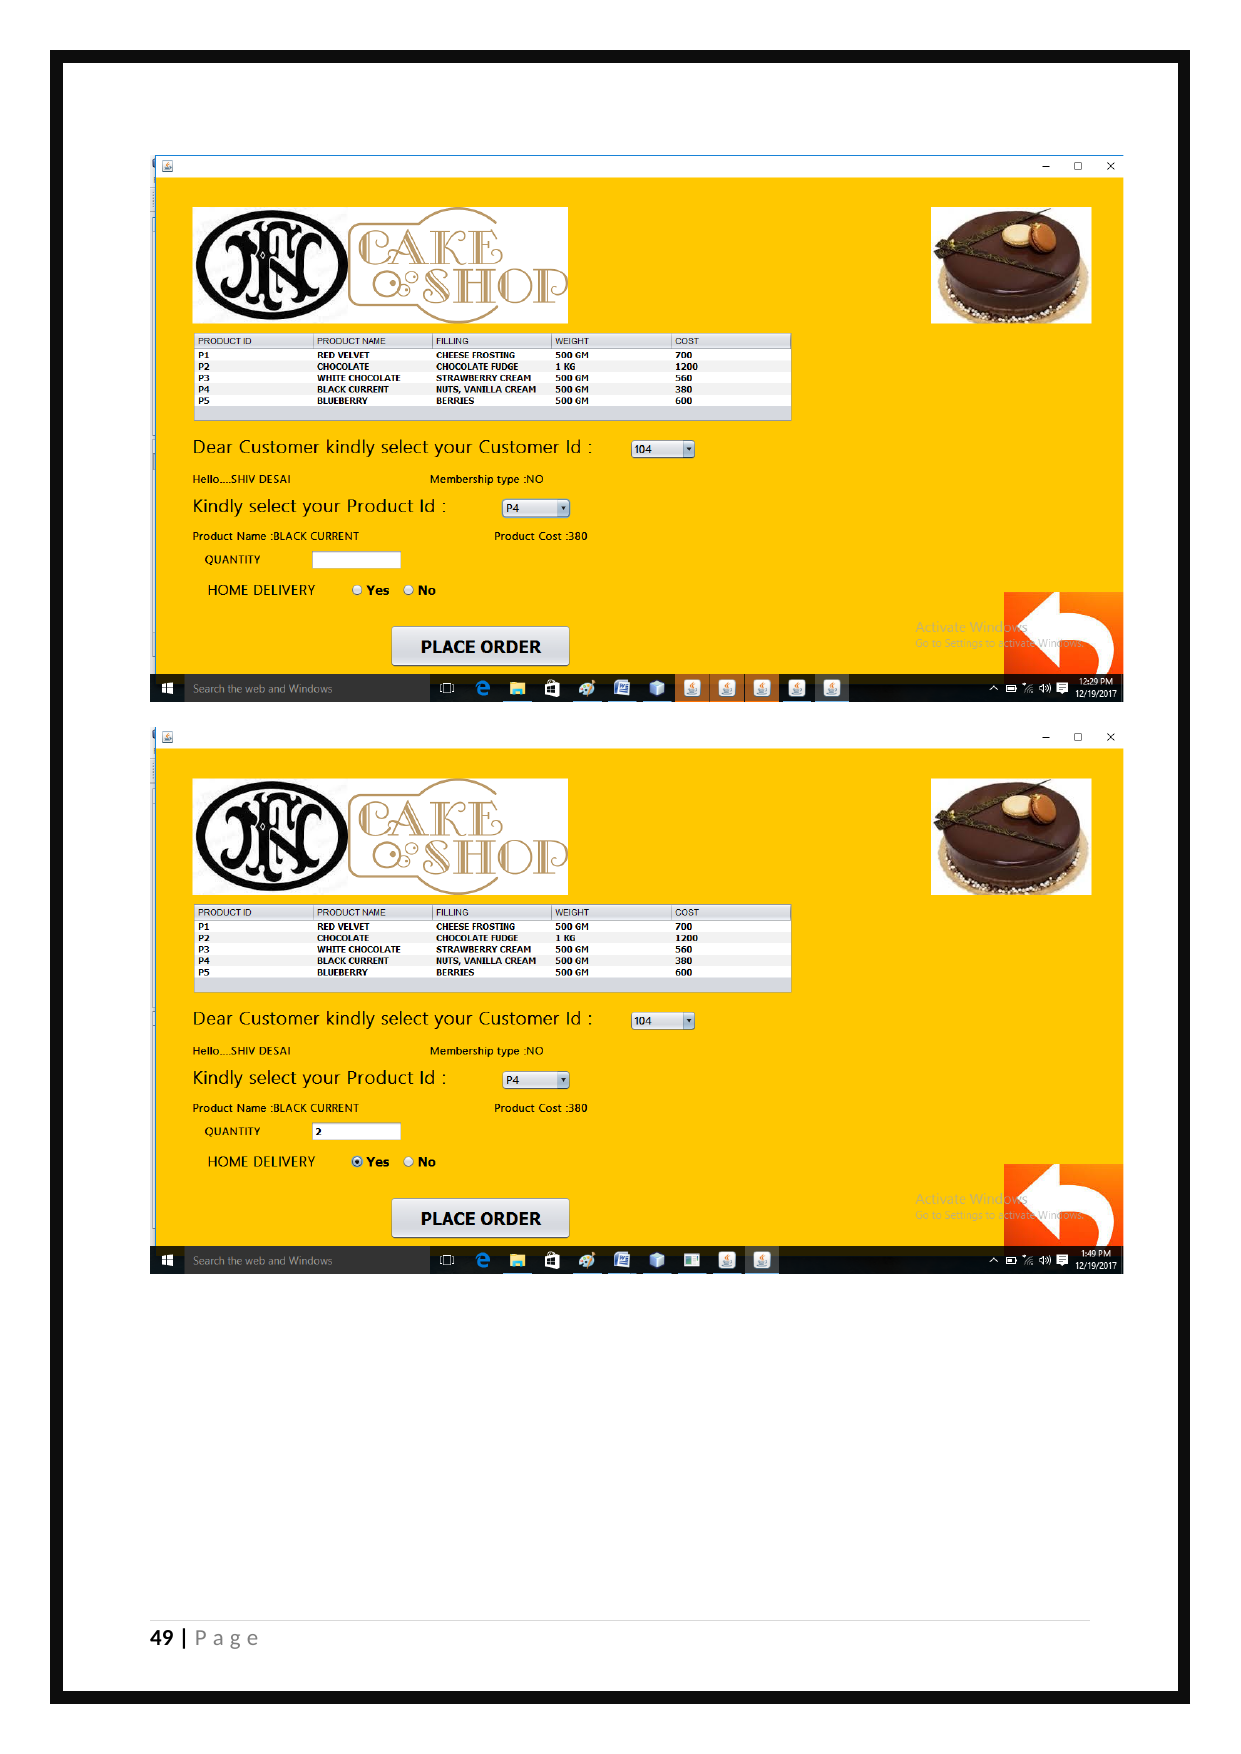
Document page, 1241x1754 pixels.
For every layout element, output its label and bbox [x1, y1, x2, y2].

picture [150, 727, 1124, 1274]
picture [150, 155, 1124, 702]
